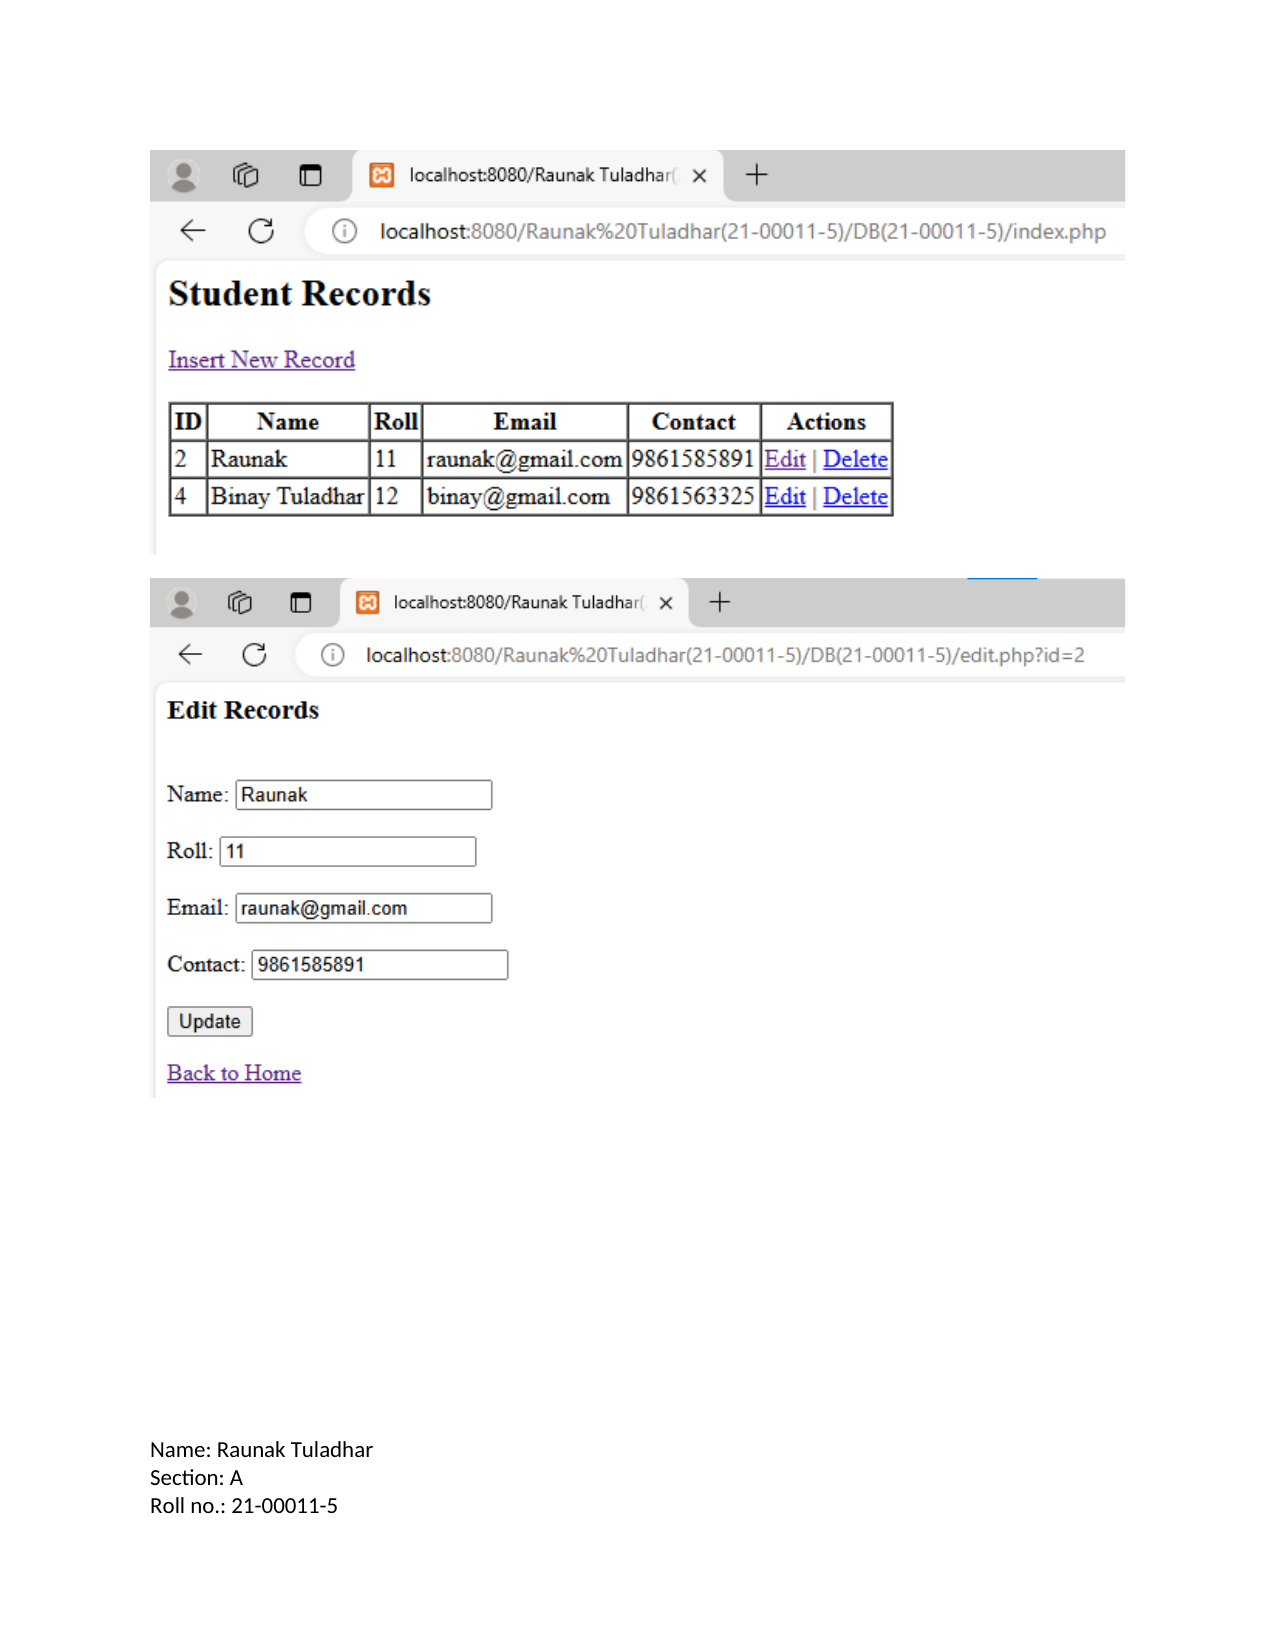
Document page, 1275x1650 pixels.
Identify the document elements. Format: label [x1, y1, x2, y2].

picture [150, 578, 1125, 1098]
picture [150, 150, 1125, 554]
